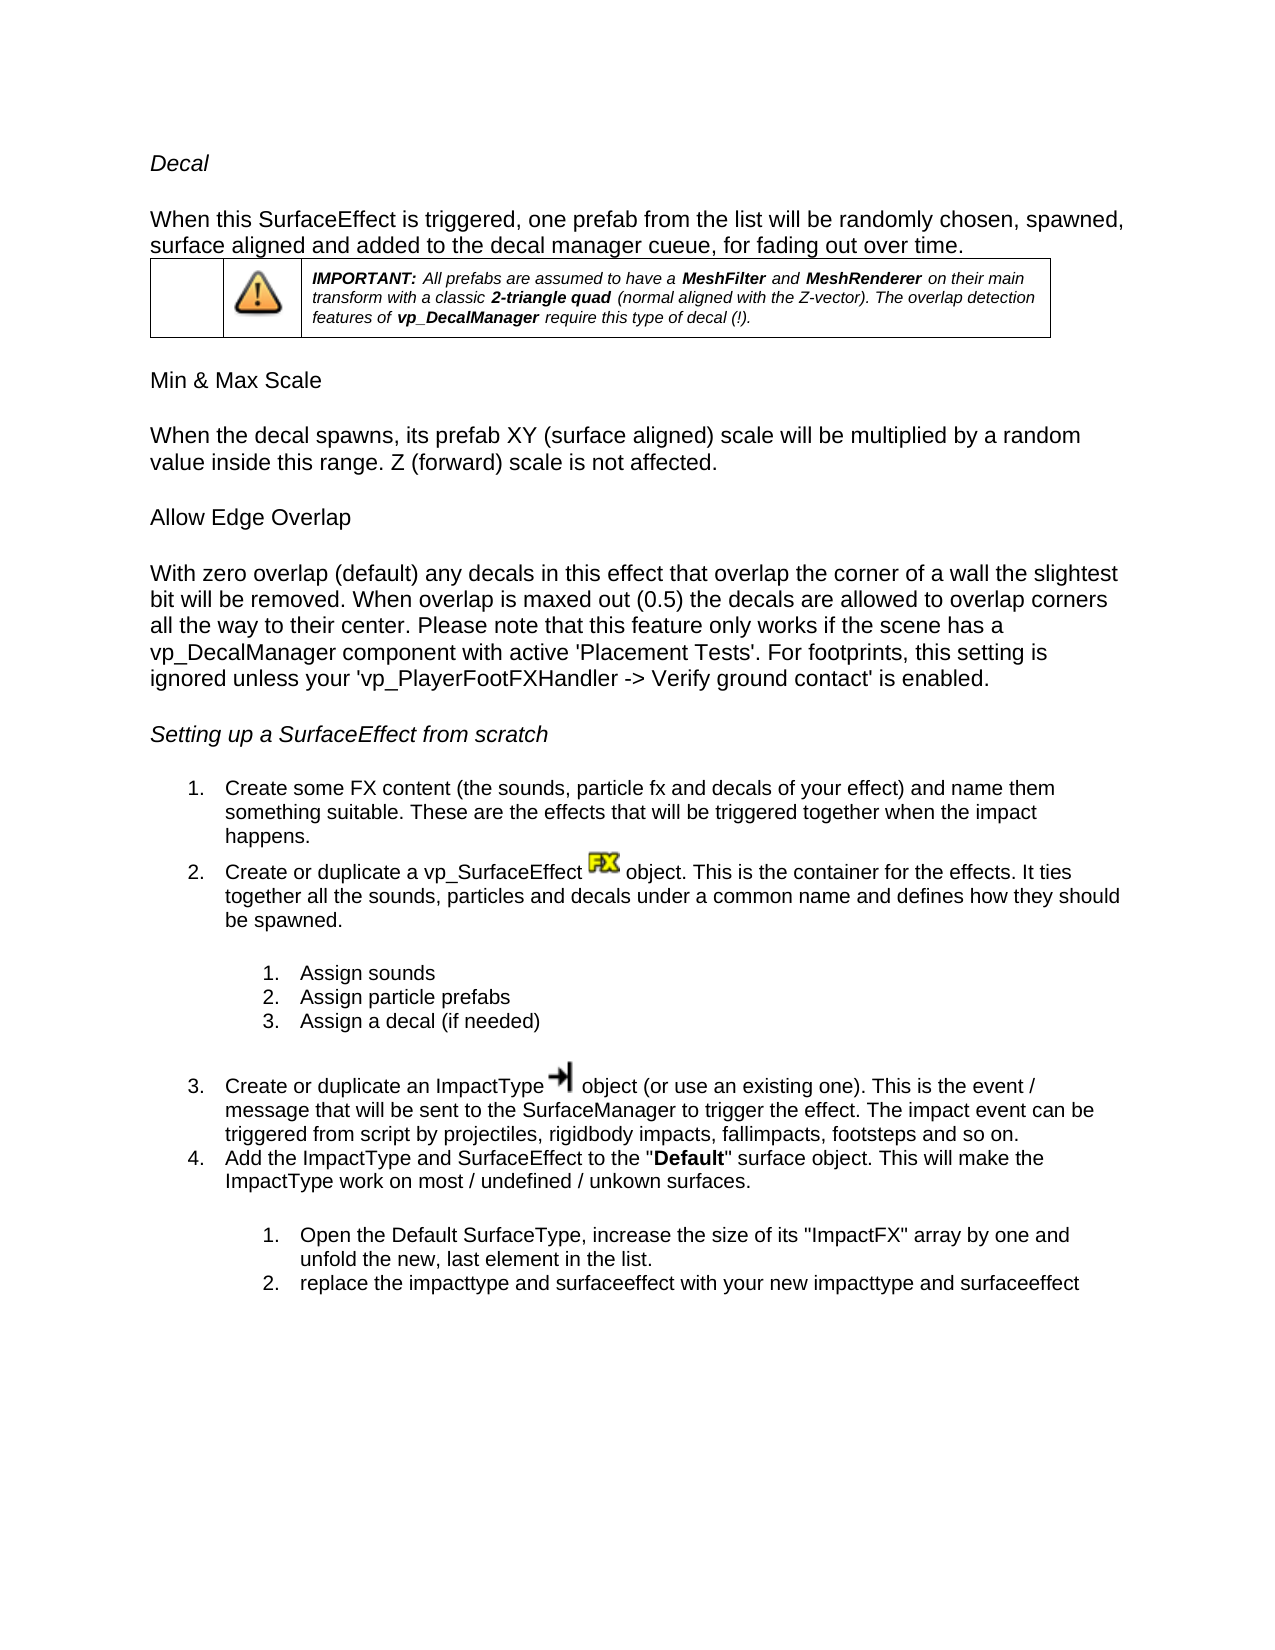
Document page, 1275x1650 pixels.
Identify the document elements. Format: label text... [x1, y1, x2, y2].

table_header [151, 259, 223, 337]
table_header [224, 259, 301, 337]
picture [233, 269, 284, 320]
list Assign a decal (if needed) [262, 1009, 1125, 1033]
text With zero overlap (default) any decals in this effect that overlap the corner of a wall the slightest bit will be removed. When overlap is maxed out (0.5) the decals are allowed to overlap corners all the way to their center. Please note that this feature only works if the scene has a vp_DecalManager component with active 'Placement Tests'. For footprints, this setting is ignored unless your 'vp_PlayerFootFXHandler -> Verify ground contact' is enabled. [150, 560, 1125, 691]
picture [544, 1061, 576, 1093]
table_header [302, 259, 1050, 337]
list Add the ImpactType and SurfaceEffect to the "Default" surface object. This will make the ImpactType work on most / undefined / unkown surfaces. [187, 1145, 1125, 1193]
list Create some FX content (the sounds, particle fx and decals of your effect) and name them something suitable. These are the effects that will be triggered together when the impact happens. [187, 776, 1125, 848]
picture [588, 848, 620, 880]
list Assign sounds [262, 961, 1125, 985]
list Open the Default SurfaceType, increase the size of its "ImpactFX" array by one and unfold the new, last element in the list. [262, 1222, 1125, 1270]
list Create or duplicate an ImpactType object (or use an existing one). This is the event / message that will be sent to the SurfaceManager to trigger the effect. The impact event can be triggered from script by projectiles, rigidbody impacts, fallimpacts, footsteps and so on. [187, 1062, 1125, 1145]
text Allow Edge Overlap [150, 504, 1125, 531]
text When the decal spawns, its prefab XY (surface aligned) scale will be multiplied by a random value inside this range. Z (forward) scale is not affected. [150, 422, 1125, 475]
text Min & Max Scale [150, 367, 1125, 393]
text Decal [150, 150, 1125, 176]
text When this SurfaceEffect is triggered, one prefab from the list will be randomly chosen, spawned, surface aligned and added to the decal manager cueue, for fading out over time. [150, 206, 1125, 258]
list Assign particle prefabs [262, 985, 1125, 1009]
list replace the impacttype and surfaceeffect with your new impacttype and surfaceeffect [262, 1270, 1125, 1294]
text Setting up a SurfaceEffect from scratch [150, 721, 1125, 747]
list Create or duplicate a vp_SurfaceEffect object. This is the container for the effects. It ties together all the sounds, particles and decals under a common name and defines how they should be spawned. [187, 848, 1125, 932]
